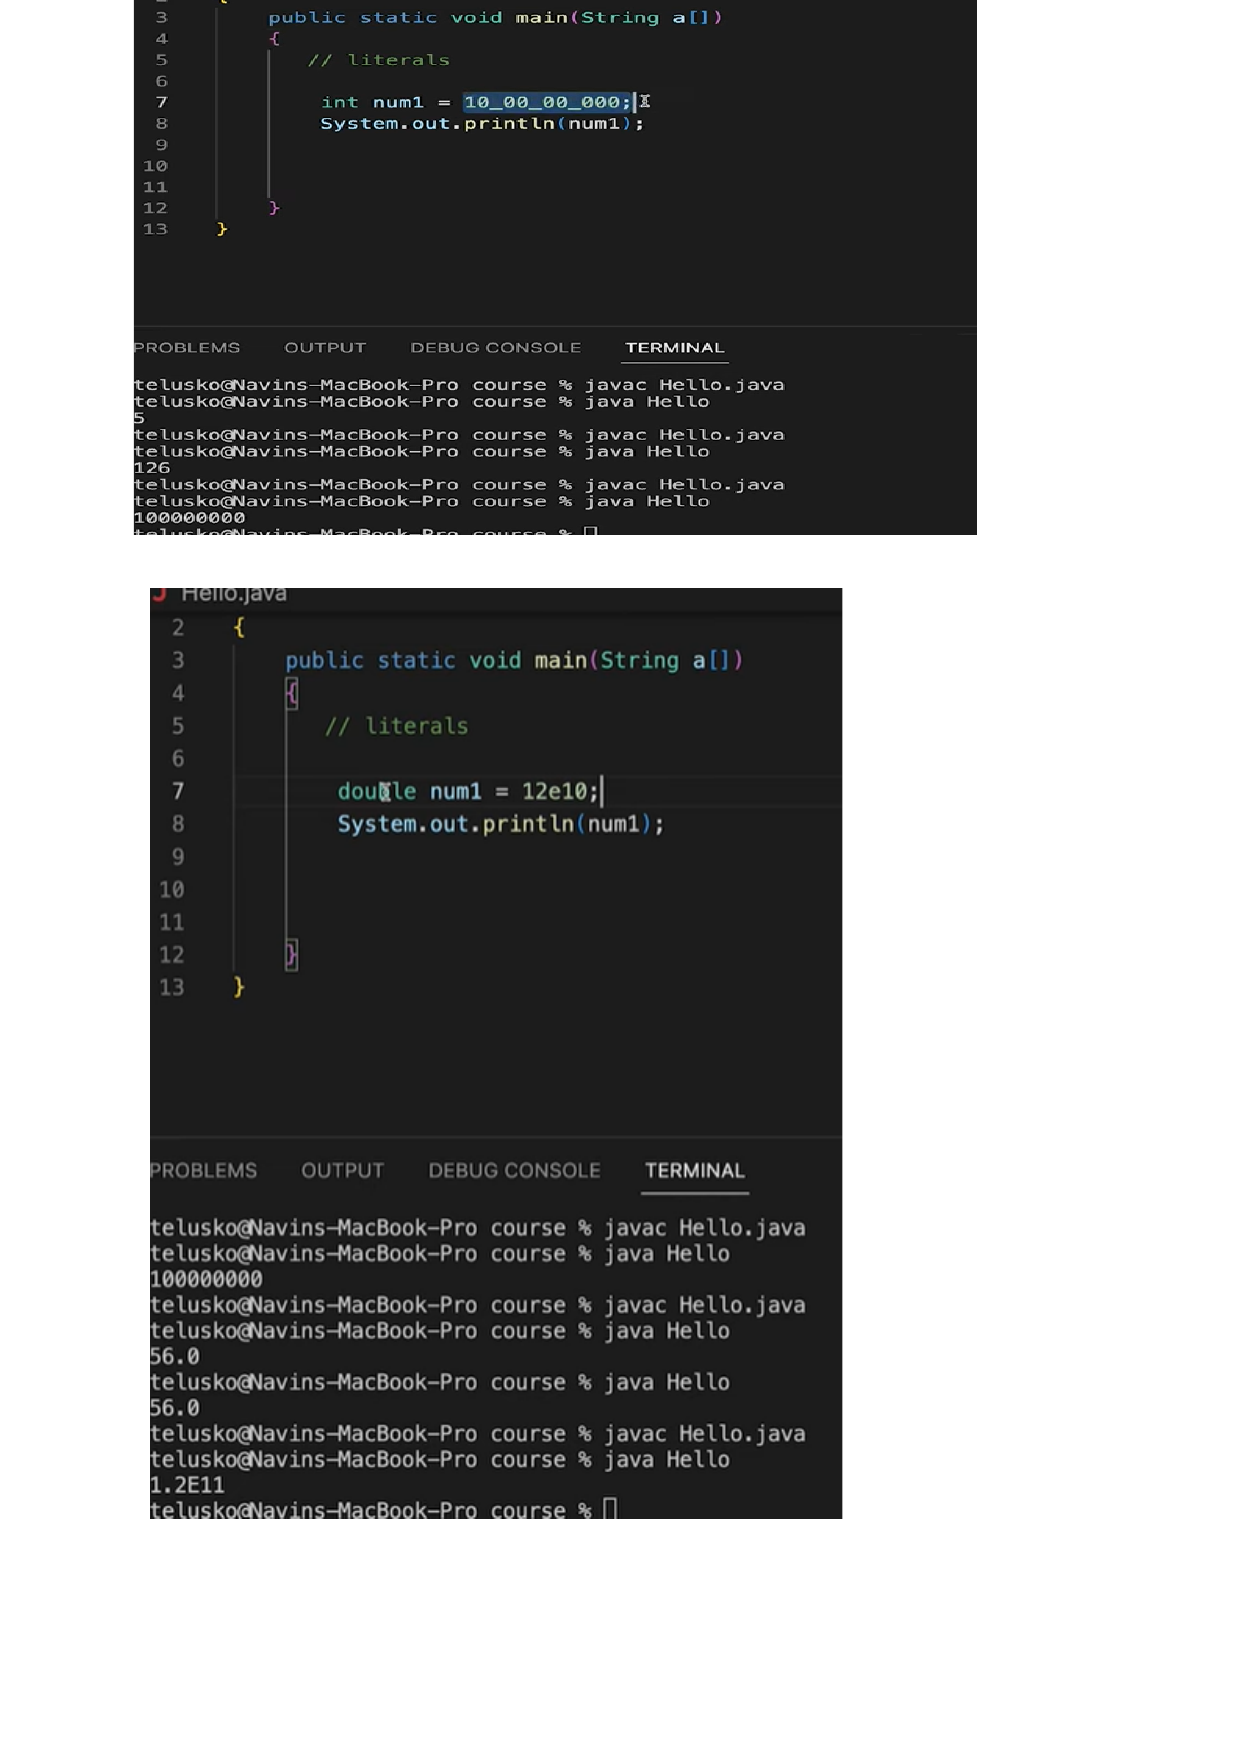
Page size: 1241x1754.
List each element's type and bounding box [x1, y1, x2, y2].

picture [133, 0, 978, 534]
picture [150, 588, 843, 1519]
